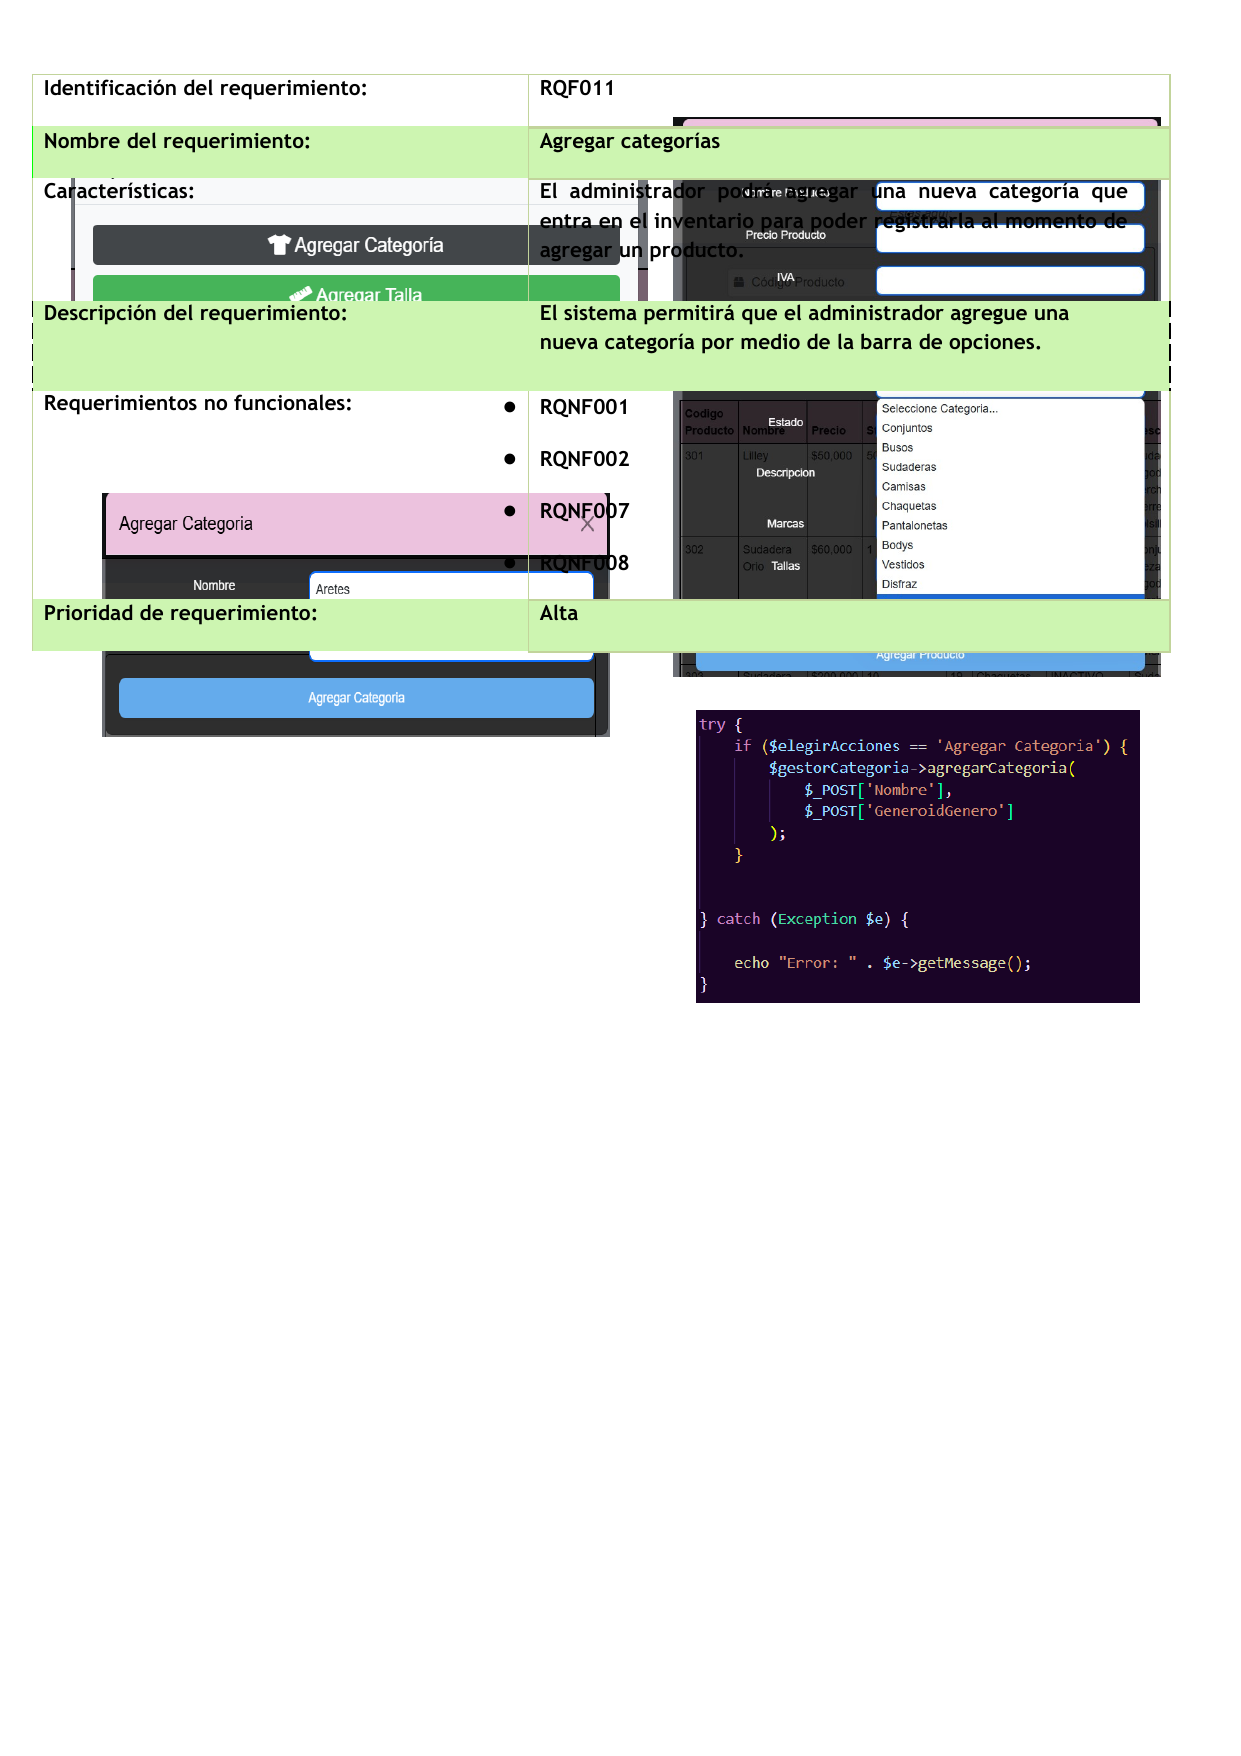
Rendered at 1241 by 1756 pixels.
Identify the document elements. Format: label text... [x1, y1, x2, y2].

table_cell El sistema permitirá que el administrador agregue una nueva categoría por medio de la barra de opciones. [528, 301, 1170, 391]
table_cell Requerimientos no funcionales: [33, 391, 528, 599]
table_cell Alta [529, 601, 1169, 651]
table_cell Características: [33, 178, 528, 301]
table_cell RQNF001 RQNF002 RQNF007 RQNF008 [529, 391, 1169, 599]
table_cell El administrador podrá agregar una nueva categoría que entra en el inventario para poder registrarla al momento de agregar un producto. [529, 180, 1169, 301]
table_cell Prioridad de requerimiento: [33, 599, 528, 651]
picture [696, 710, 1140, 1003]
table_header Identificación del requerimiento: [33, 75, 528, 126]
table_cell Agregar categorías [529, 129, 1169, 178]
table_header RQF011 [529, 75, 1169, 126]
table_cell Nombre del requerimiento: [33, 126, 528, 178]
table_cell Descripción del requerimiento: [33, 301, 528, 391]
picture [102, 651, 610, 737]
picture [673, 653, 1161, 677]
